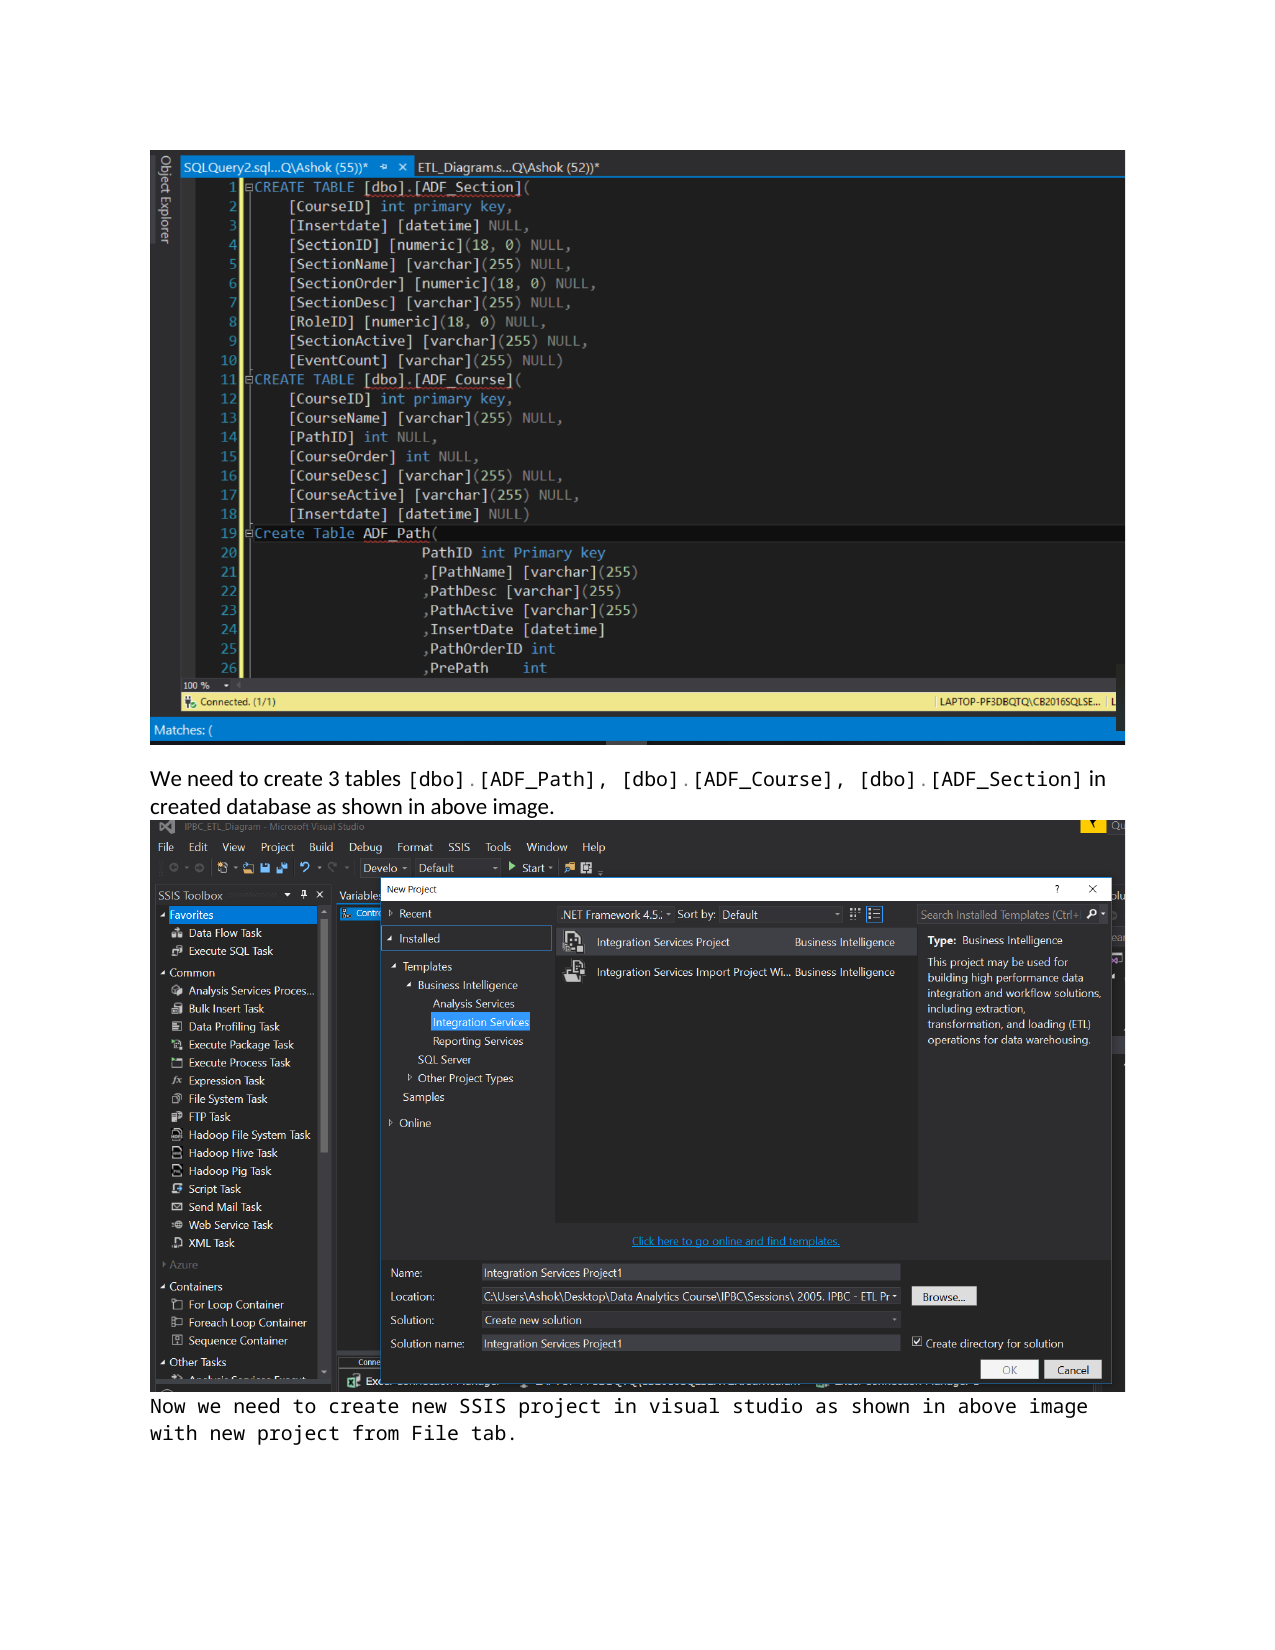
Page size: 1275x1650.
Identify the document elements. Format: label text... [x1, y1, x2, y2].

text Now we need to create new SSIS project in visual studio as shown in above image with new project from File tab. [518, 1392, 1125, 1446]
picture [150, 150, 1125, 745]
picture [150, 820, 1125, 1392]
text We need to create 3 tables [dbo].[ADF_Path], [dbo].[ADF_Course], [dbo].[ADF_Section] in created database as shown in above image. [150, 764, 1125, 820]
